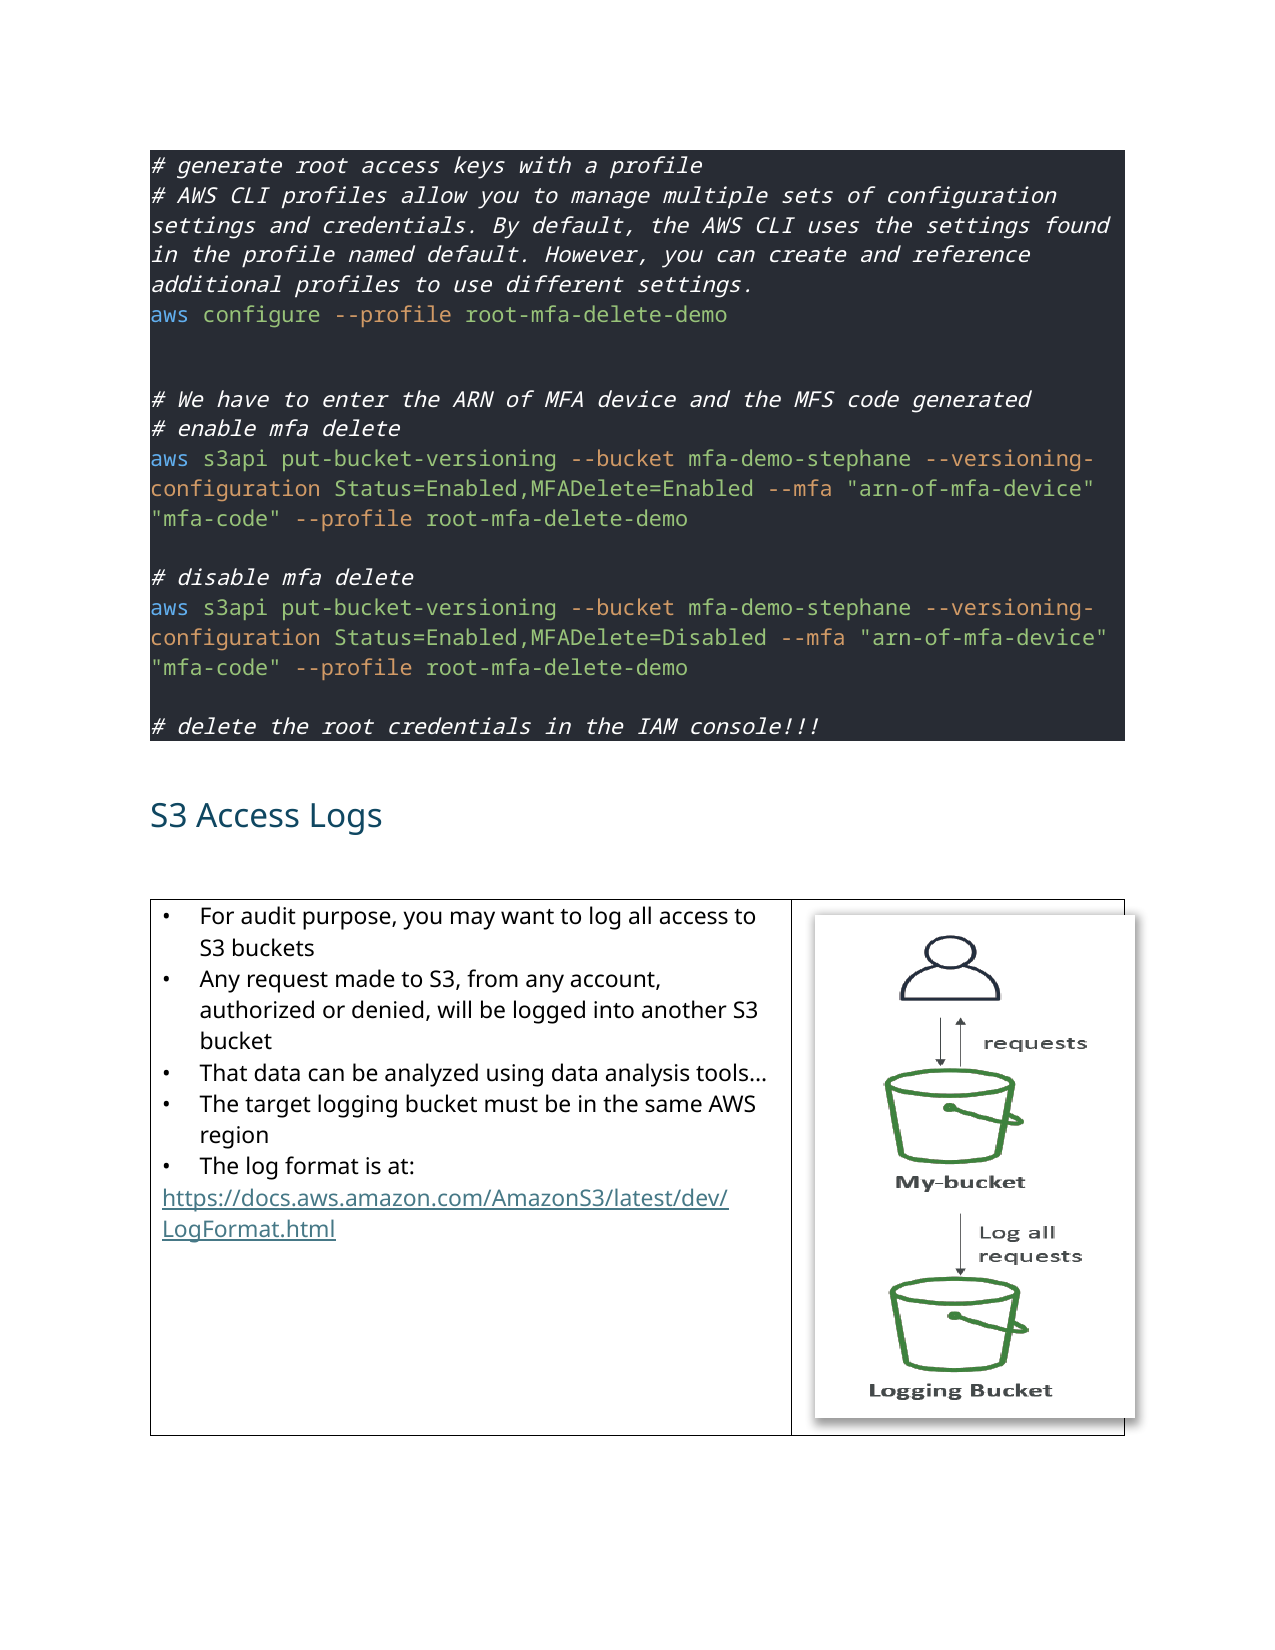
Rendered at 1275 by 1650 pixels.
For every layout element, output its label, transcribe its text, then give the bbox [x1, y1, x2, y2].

text # generate root access keys with a profile [150, 150, 1125, 180]
subtitle S3 Access Logs [150, 791, 1125, 837]
picture [815, 915, 1135, 1418]
text aws configure --profile root-mfa-delete-demo [150, 299, 1125, 329]
text aws s3api put-bucket-versioning --bucket mfa-demo-stephane --versioning-configuration Status=Enabled,MFADelete=Enabled --mfa "arn-of-mfa-device" "mfa-code" --profile root-mfa-delete-demo [150, 443, 1125, 532]
text aws s3api put-bucket-versioning --bucket mfa-demo-stephane --versioning-configuration Status=Enabled,MFADelete=Disabled --mfa "arn-of-mfa-device" "mfa-code" --profile root-mfa-delete-demo [150, 592, 1125, 681]
text # disable mfa delete [150, 562, 1125, 592]
text # enable mfa delete [150, 413, 1125, 443]
text # AWS CLI profiles allow you to manage multiple sets of configuration settings and credentials. By default, the AWS CLI uses the settings found in the profile named default. However, you can create and reference additional profiles to use different settings. [150, 180, 1125, 299]
text # delete the root credentials in the IAM console!!! [150, 711, 1125, 741]
table_header [792, 900, 1124, 1435]
table_header For audit purpose, you may want to log all access to S3 buckets Any request made to S3, from any account, authorized or denied, will be logged into another S3 bucket That data can be analyzed using data analysis tools… The target logging bucket must be in the same AWS region The log format is at: https://docs.aws.amazon.com/AmazonS3/latest/dev/LogFormat.html [151, 900, 791, 1435]
text # We have to enter the ARN of MFA device and the MFS code generated [150, 383, 1125, 413]
